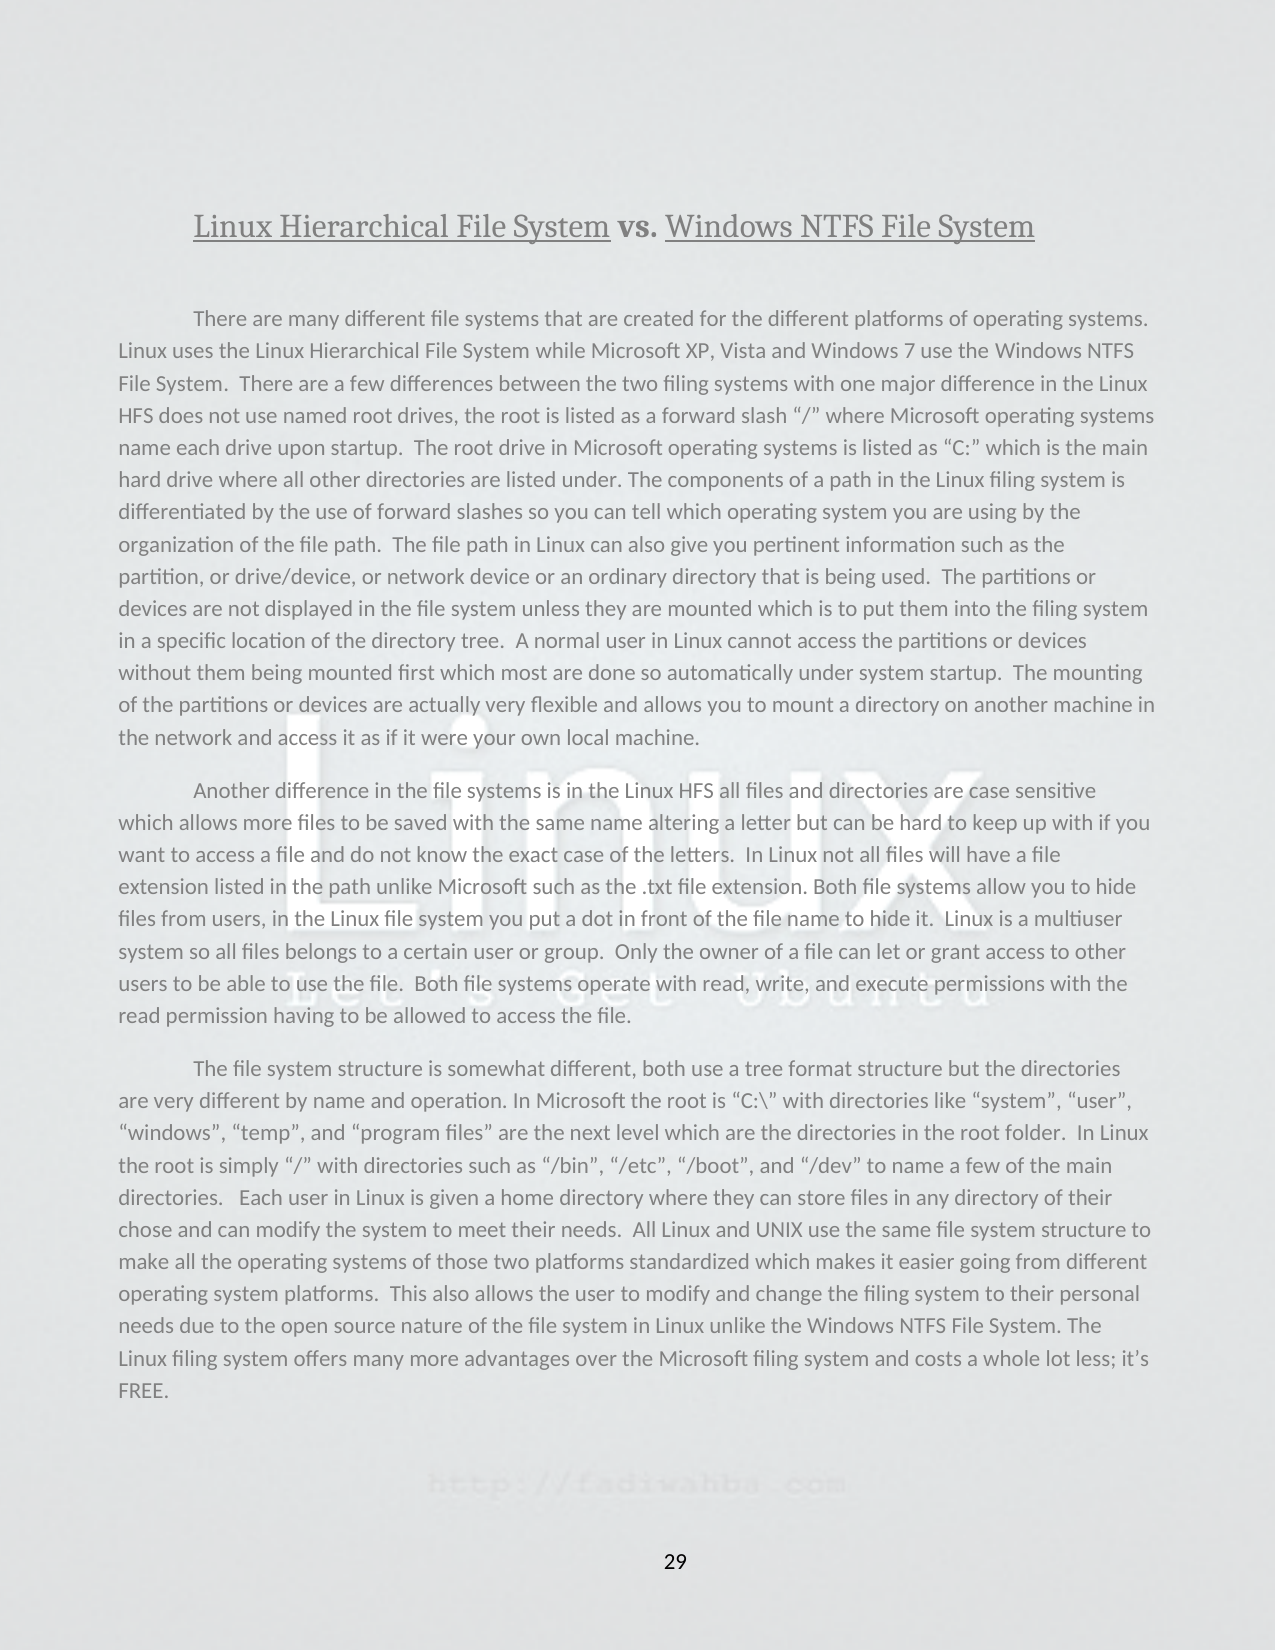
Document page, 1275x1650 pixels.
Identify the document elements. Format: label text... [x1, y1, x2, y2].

text The file system structure is somewhat different, both use a tree format structure but the directories are very different by name and operation. In Microsoft the root is “C:\” with directories like “system”, “user”, “windows”, “temp”, and “program files” are the next level which are the directories in the root folder. In Linux the root is simply “/” with directories such as “/bin”, “/etc”, “/boot”, and “/dev” to name a few of the main directories. Each user in Linux is given a home directory where they can store files in any directory of their chose and can modify the system to meet their needs. All Linux and UNIX use the same file system structure to make all the operating systems of those two platforms standardized which makes it easier going from different operating system platforms. This also allows the user to modify and change the filing system to their personal needs due to the open source nature of the file system in Linux unlike the Windows NTFS File System. The Linux filing system offers many more advantages over the Microsoft filing system and costs a whole lot less; it’s FREE. [118, 1054, 1157, 1404]
text Another difference in the file systems is in the Linux HFS all files and directories are case sensitive which allows more files to be saved with the same name altering a letter but can be hard to keep up with if you want to access a file and do not know the exact case of the letters. In Linux not all files will have a file extension listed in the path unlike Microsoft such as the .txt file extension. Both file systems allow you to hide files from users, in the Linux file system you put a dot in front of the file name to hide it. Linux is a multiuser system so all files belongs to a certain user or group. Only the owner of a file can let or grant access to other users to be able to use the file. Both file systems operate with read, write, and execute permissions with the read permission having to be allowed to access the file. [118, 776, 1157, 1029]
subtitle Linux Hierarchical File System vs. Windows NTFS File System [118, 207, 1157, 246]
text There are many different file systems that are created for the different platforms of operating systems. Linux uses the Linux Hierarchical File System while Microsoft XP, Vista and Windows 7 use the Windows NTFS File System. There are a few differences between the two filing systems with one major difference in the Linux HFS does not use named root drives, the root is listed as a forward slash “/” where Microsoft operating systems name each drive upon startup. The root drive in Microsoft operating systems is listed as “C:” which is the main hard drive where all other directories are listed under. The components of a path in the Linux filing system is differentiated by the use of forward slashes so you can tell which operating system you are using by the organization of the file path. The file path in Linux can also give you pertinent information such as the partition, or drive/device, or network device or an ordinary directory that is being used. The partitions or devices are not displayed in the file system unless they are mounted which is to put them into the filing system in a specific location of the directory tree. A normal user in Linux cannot access the partitions or devices without them being mounted first which most are done so automatically under system startup. The mounting of the partitions or devices are actually very flexible and allows you to mount a directory on another machine in the network and access it as if it were your own local machine. [118, 304, 1157, 751]
